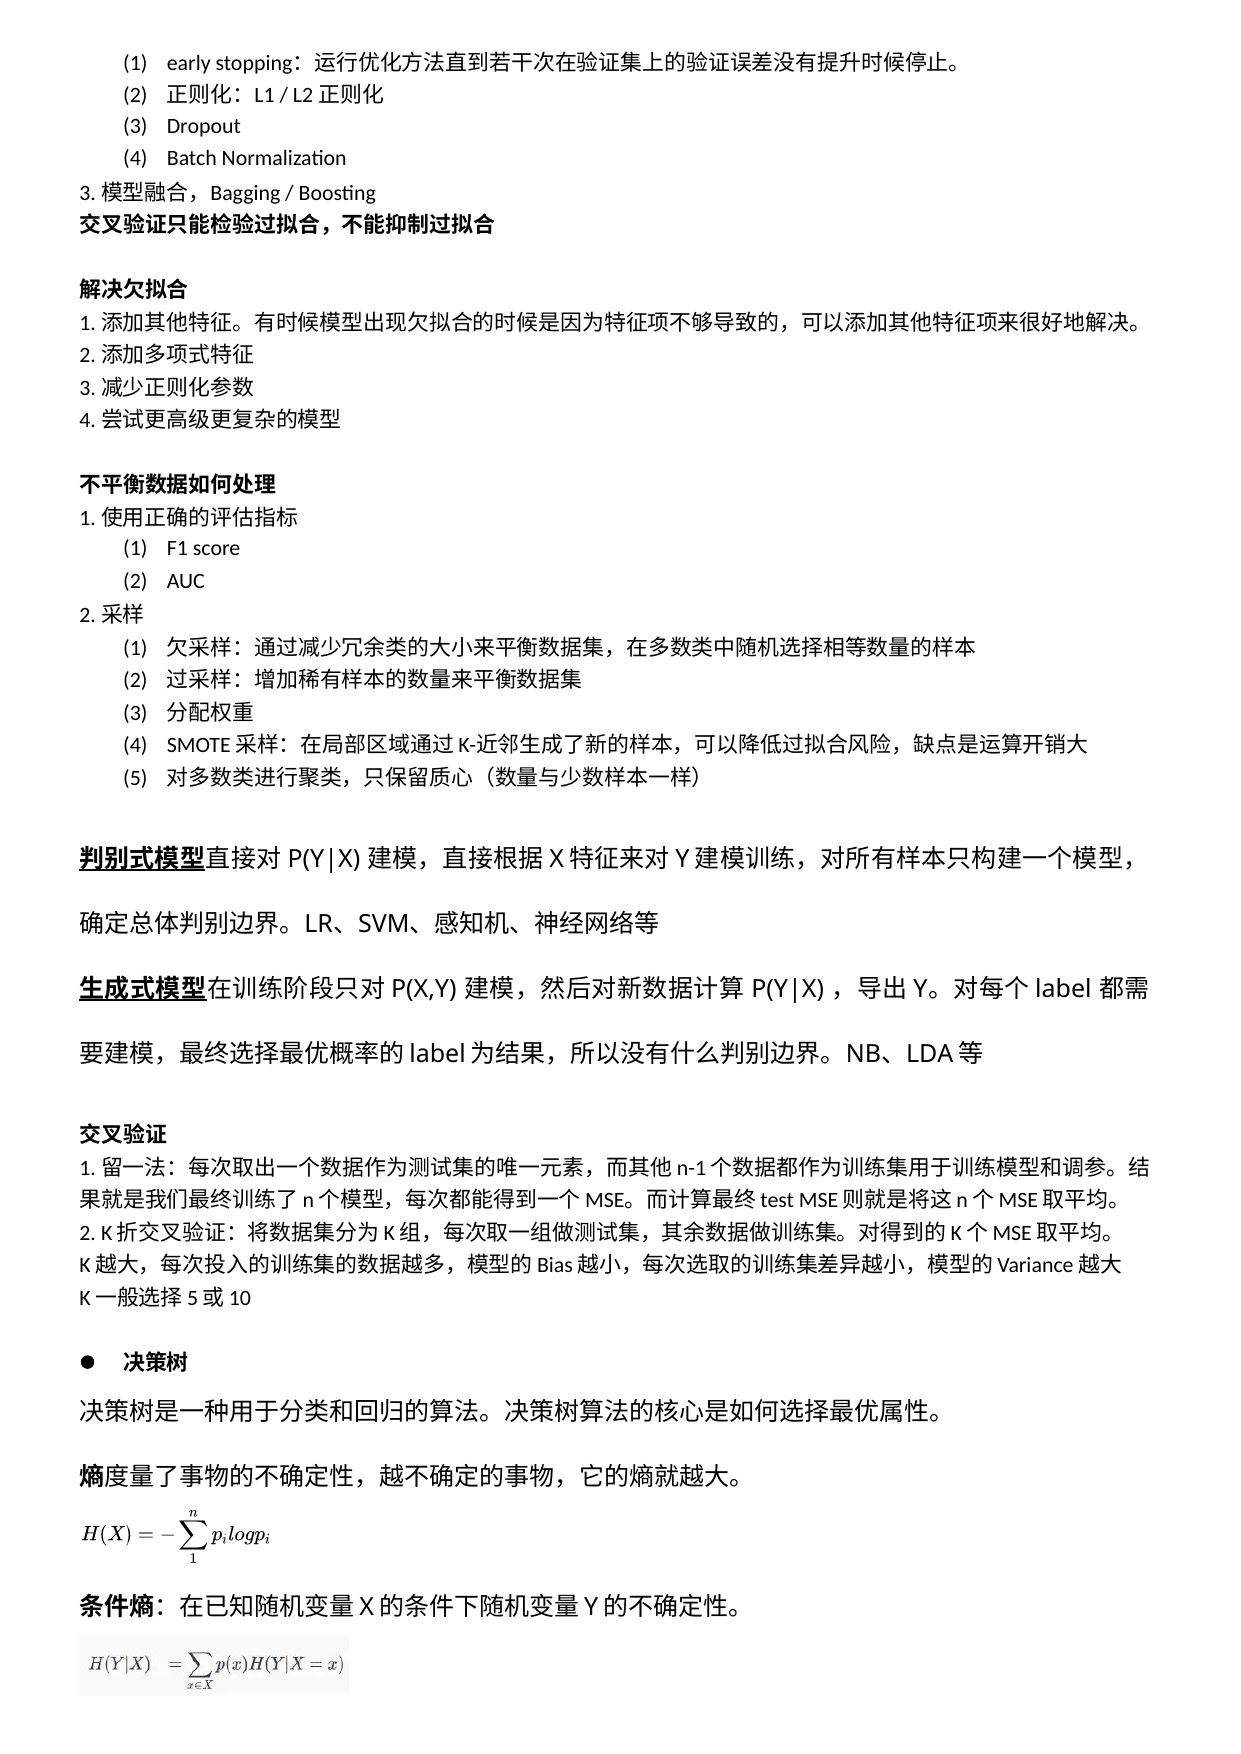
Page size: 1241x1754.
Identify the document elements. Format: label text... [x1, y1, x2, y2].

text 交叉验证只能检验过拟合，不能抑制过拟合 [79, 207, 1150, 239]
list 判别式模型直接对 P(Y|X) 建模，直接根据X特征来对Y建模训练，对所有样本只构建一个模型，确定总体判别边界。LR、SVM、感知机、神经网络等 [79, 824, 1150, 954]
list 欠采样：通过减少冗余类的大小来平衡数据集，在多数类中随机选择相等数量的样本 [123, 629, 1150, 662]
list 分配权重 [123, 694, 1150, 727]
list K折交叉验证：将数据集分为K组，每次取一组做测试集，其余数据做训练集。对得到的K个MSE取平均。 [79, 1214, 1150, 1247]
list 决策树 [79, 1344, 1150, 1377]
list 熵度量了事物的不确定性，越不确定的事物，它的熵就越大。 [79, 1442, 1150, 1507]
list 减少正则化参数 [79, 369, 1150, 402]
list Dropout [123, 109, 1150, 142]
text 交叉验证 [79, 1117, 1150, 1149]
list 正则化：L1 / L2 正则化 [123, 77, 1150, 109]
text 解决欠拟合 [79, 272, 1150, 304]
list 添加其他特征。有时候模型出现欠拟合的时候是因为特征项不够导致的，可以添加其他特征项来很好地解决。 [79, 304, 1150, 337]
list AUC [123, 564, 1150, 597]
list 对多数类进行聚类，只保留质心（数量与少数样本一样） [123, 759, 1150, 792]
picture [79, 1636, 349, 1696]
list F1 score [123, 532, 1150, 564]
list 留一法：每次取出一个数据作为测试集的唯一元素，而其他n-1个数据都作为训练集用于训练模型和调参。结果就是我们最终训练了n个模型，每次都能得到一个MSE。而计算最终test MSE则就是将这n个MSE取平均。 [79, 1149, 1150, 1214]
list 模型融合，Bagging / Boosting [79, 174, 1150, 207]
list 添加多项式特征 [79, 337, 1150, 369]
list 条件熵：在已知随机变量X的条件下随机变量Y的不确定性。 [79, 1572, 1150, 1637]
list K一般选择5或10 [79, 1279, 1150, 1312]
list 尝试更高级更复杂的模型 [79, 402, 1150, 434]
list 使用正确的评估指标 [79, 499, 1150, 532]
list 过采样：增加稀有样本的数量来平衡数据集 [123, 662, 1150, 694]
picture [79, 1506, 274, 1566]
text 不平衡数据如何处理 [79, 467, 1150, 499]
list 生成式模型在训练阶段只对P(X,Y) 建模，然后对新数据计算 P(Y|X) ，导出Y。对每个label 都需要建模，最终选择最优概率的label为结果，所以没有什么判别边界。NB、LDA等 [79, 954, 1150, 1084]
list early stopping：运行优化方法直到若干次在验证集上的验证误差没有提升时候停止。 [123, 44, 1150, 77]
list SMOTE采样：在局部区域通过K-近邻生成了新的样本，可以降低过拟合风险，缺点是运算开销大 [123, 727, 1150, 759]
list Batch Normalization [123, 142, 1150, 174]
list 决策树是一种用于分类和回归的算法。决策树算法的核心是如何选择最优属性。 [79, 1377, 1150, 1442]
list K越大，每次投入的训练集的数据越多，模型的Bias越小，每次选取的训练集差异越小，模型的Variance越大 [79, 1247, 1150, 1279]
list 采样 [79, 597, 1150, 629]
